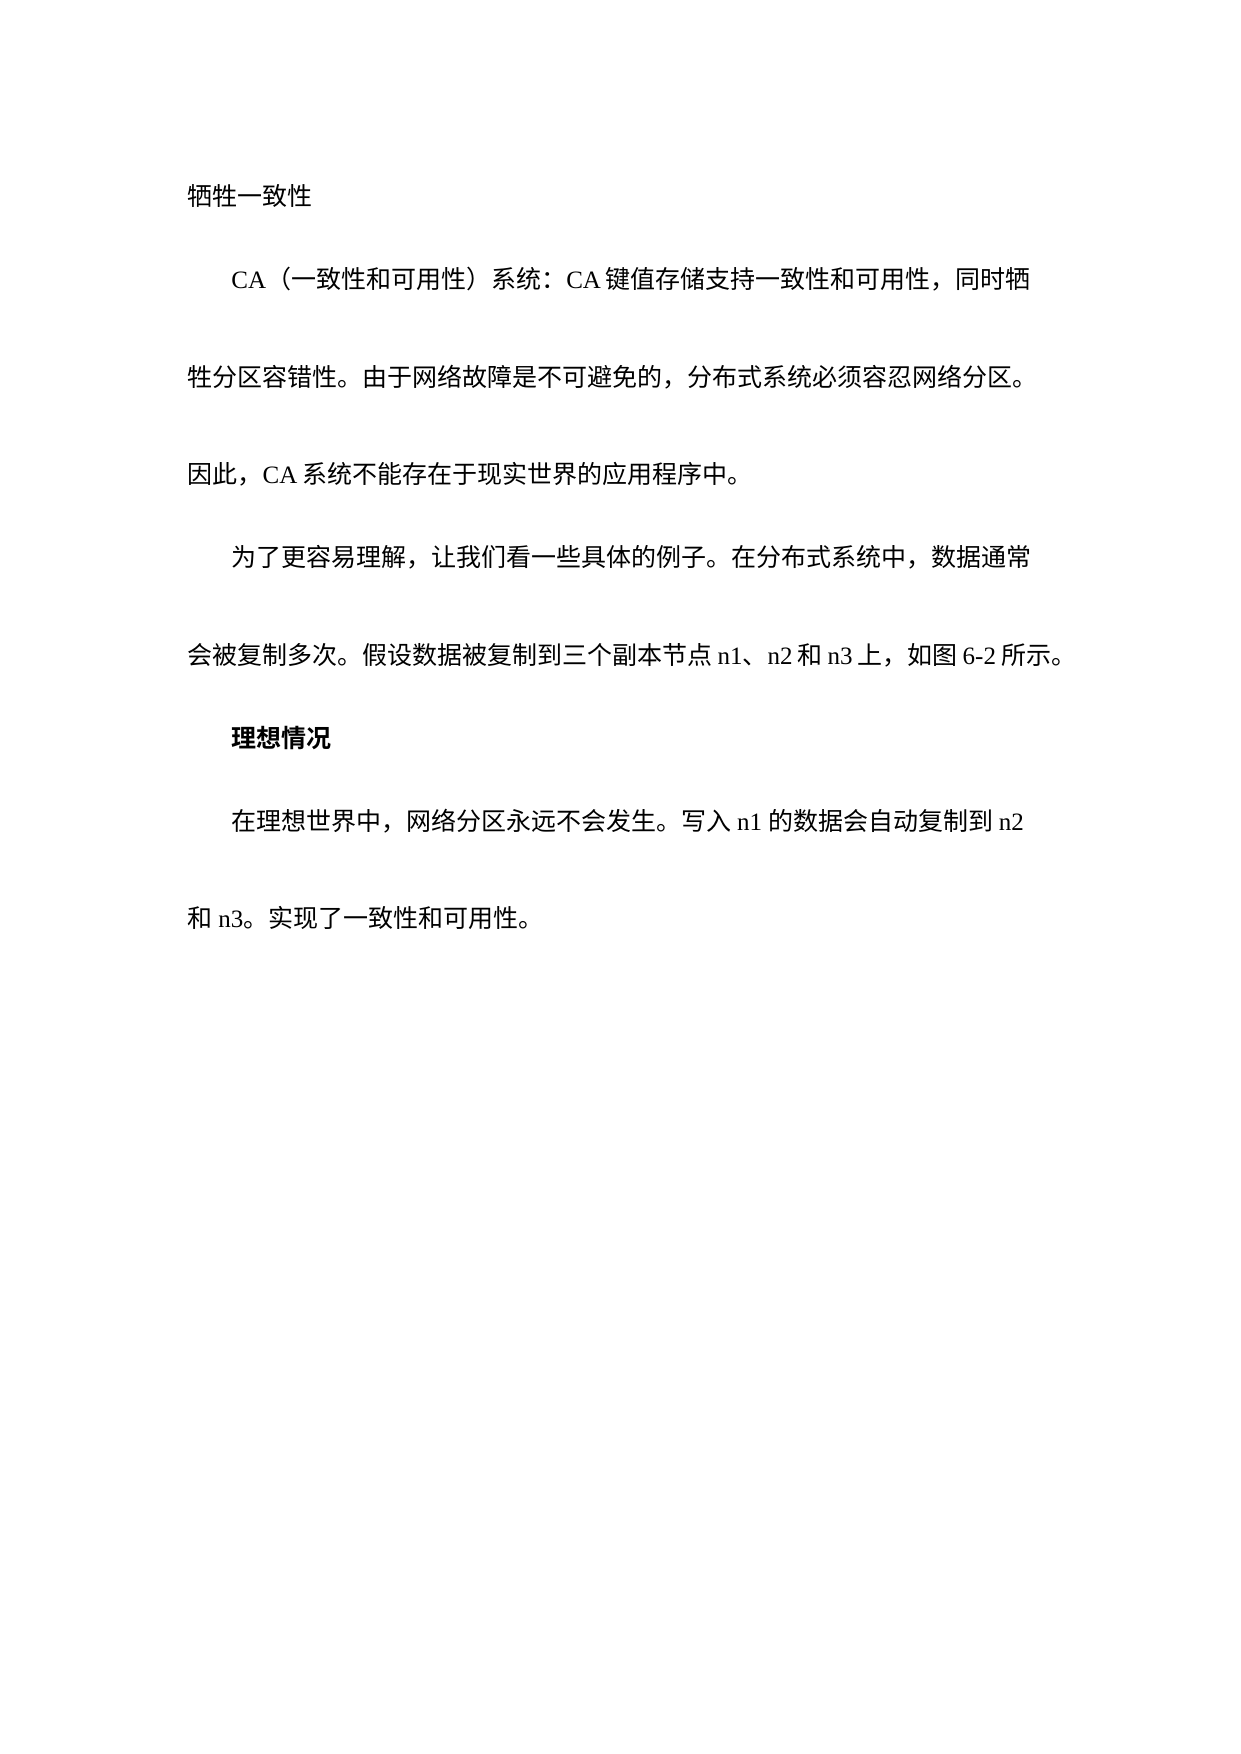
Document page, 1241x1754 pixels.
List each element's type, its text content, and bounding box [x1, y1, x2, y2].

text 在理想世界中，网络分区永远不会发生。写入 n1 的数据会自动复制到 n2 和 n3。实现了一致性和可用性。 [187, 787, 1053, 949]
text CA（一致性和可用性）系统：CA 键值存储支持一致性和可用性，同时牺牲分区容错性。由于网络故障是不可避免的，分布式系统必须容忍网络分区。因此，CA 系统不能存在于现实世界的应用程序中。 [187, 245, 1053, 505]
text 为了更容易理解，让我们看一些具体的例子。在分布式系统中，数据通常会被复制多次。假设数据被复制到三个副本节点n1、n2和n3上，如图6-2所示。 [187, 523, 1053, 686]
text 理想情况 [187, 704, 1053, 769]
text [187, 162, 1053, 227]
